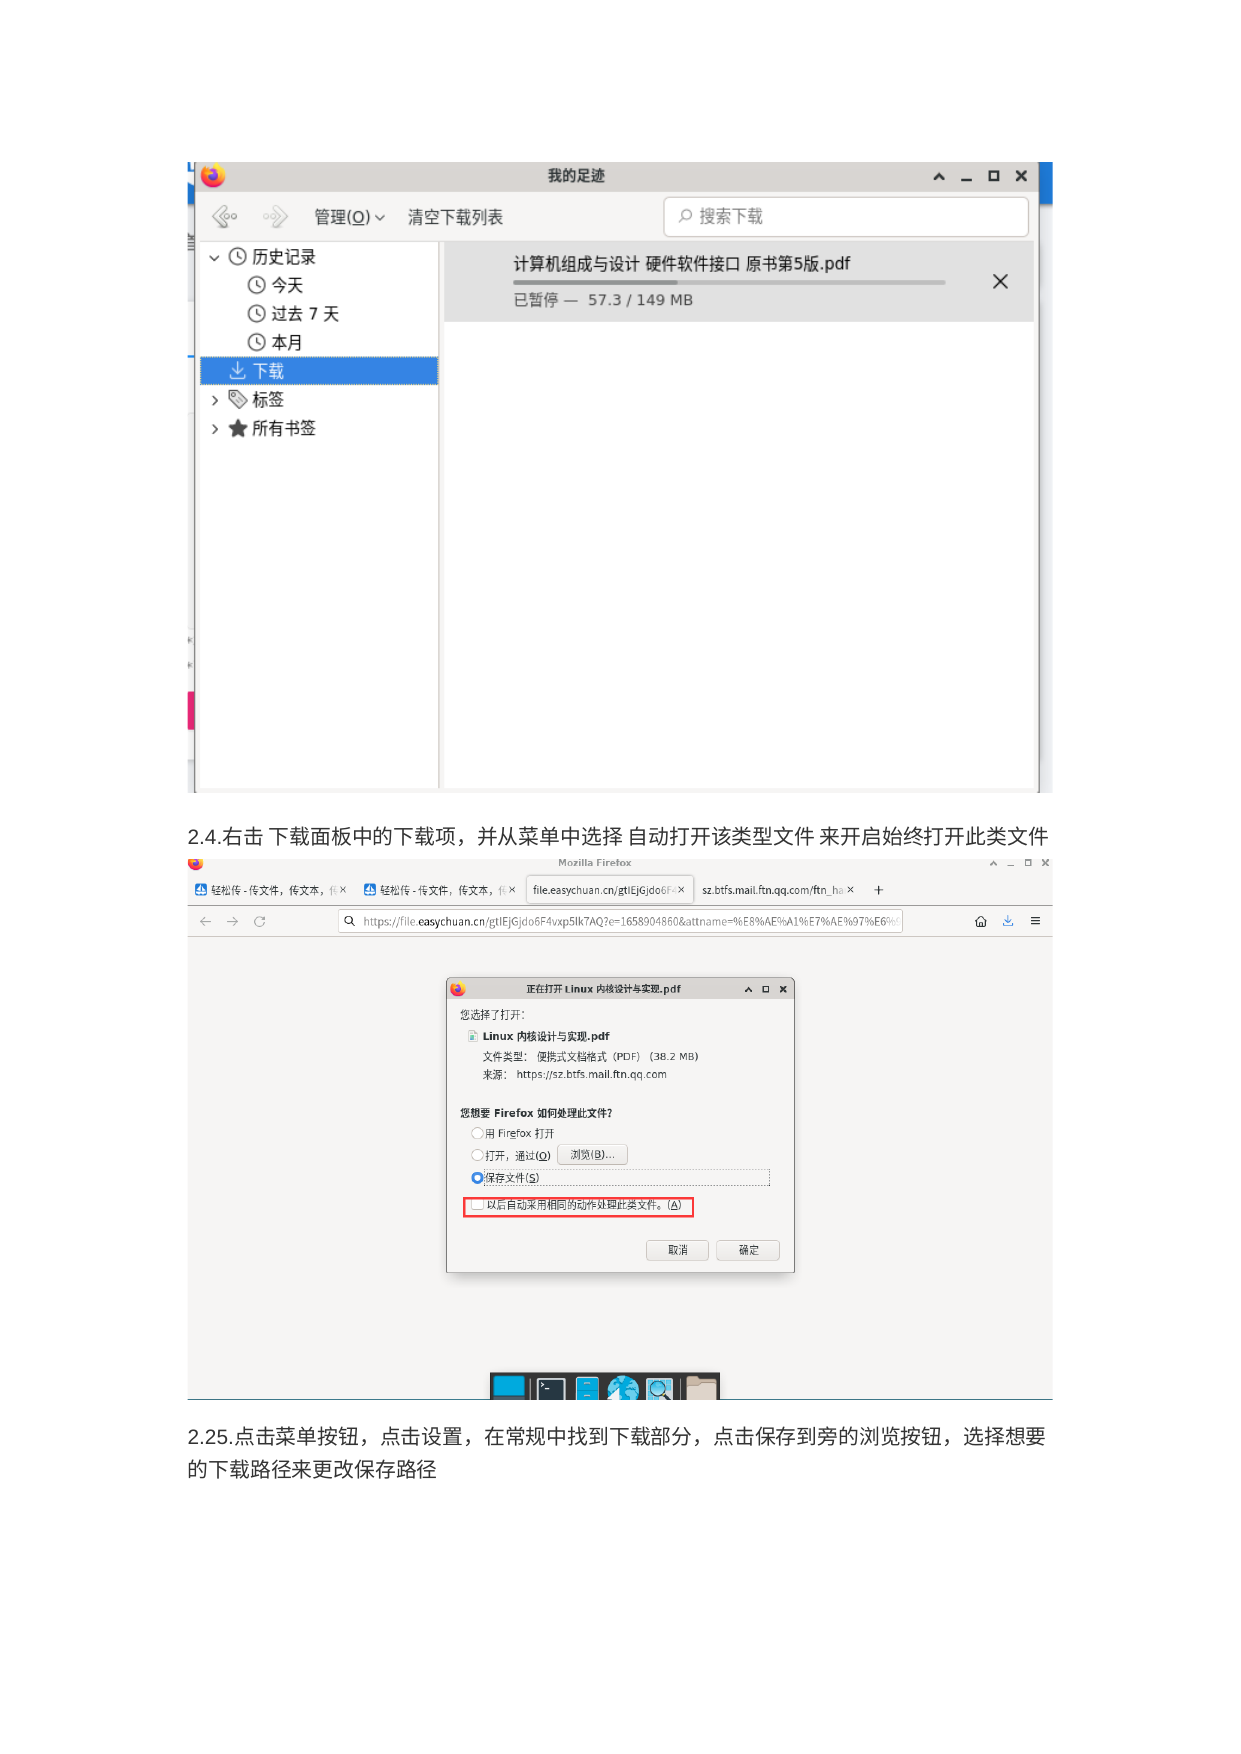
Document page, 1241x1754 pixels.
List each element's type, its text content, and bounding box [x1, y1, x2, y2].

picture [187, 859, 1053, 1400]
picture [187, 162, 1053, 793]
text 2.25.点击菜单按钮，点击设置，在常规中找到下载部分，点击保存到旁的浏览按钮，选择想要的下载路径来更改保存路径 [187, 1419, 1053, 1484]
text 2.4.右击 下载面板中的下载项，并从菜单中选择 自动打开该类型文件 来开启始终打开此类文件 [187, 819, 1053, 852]
